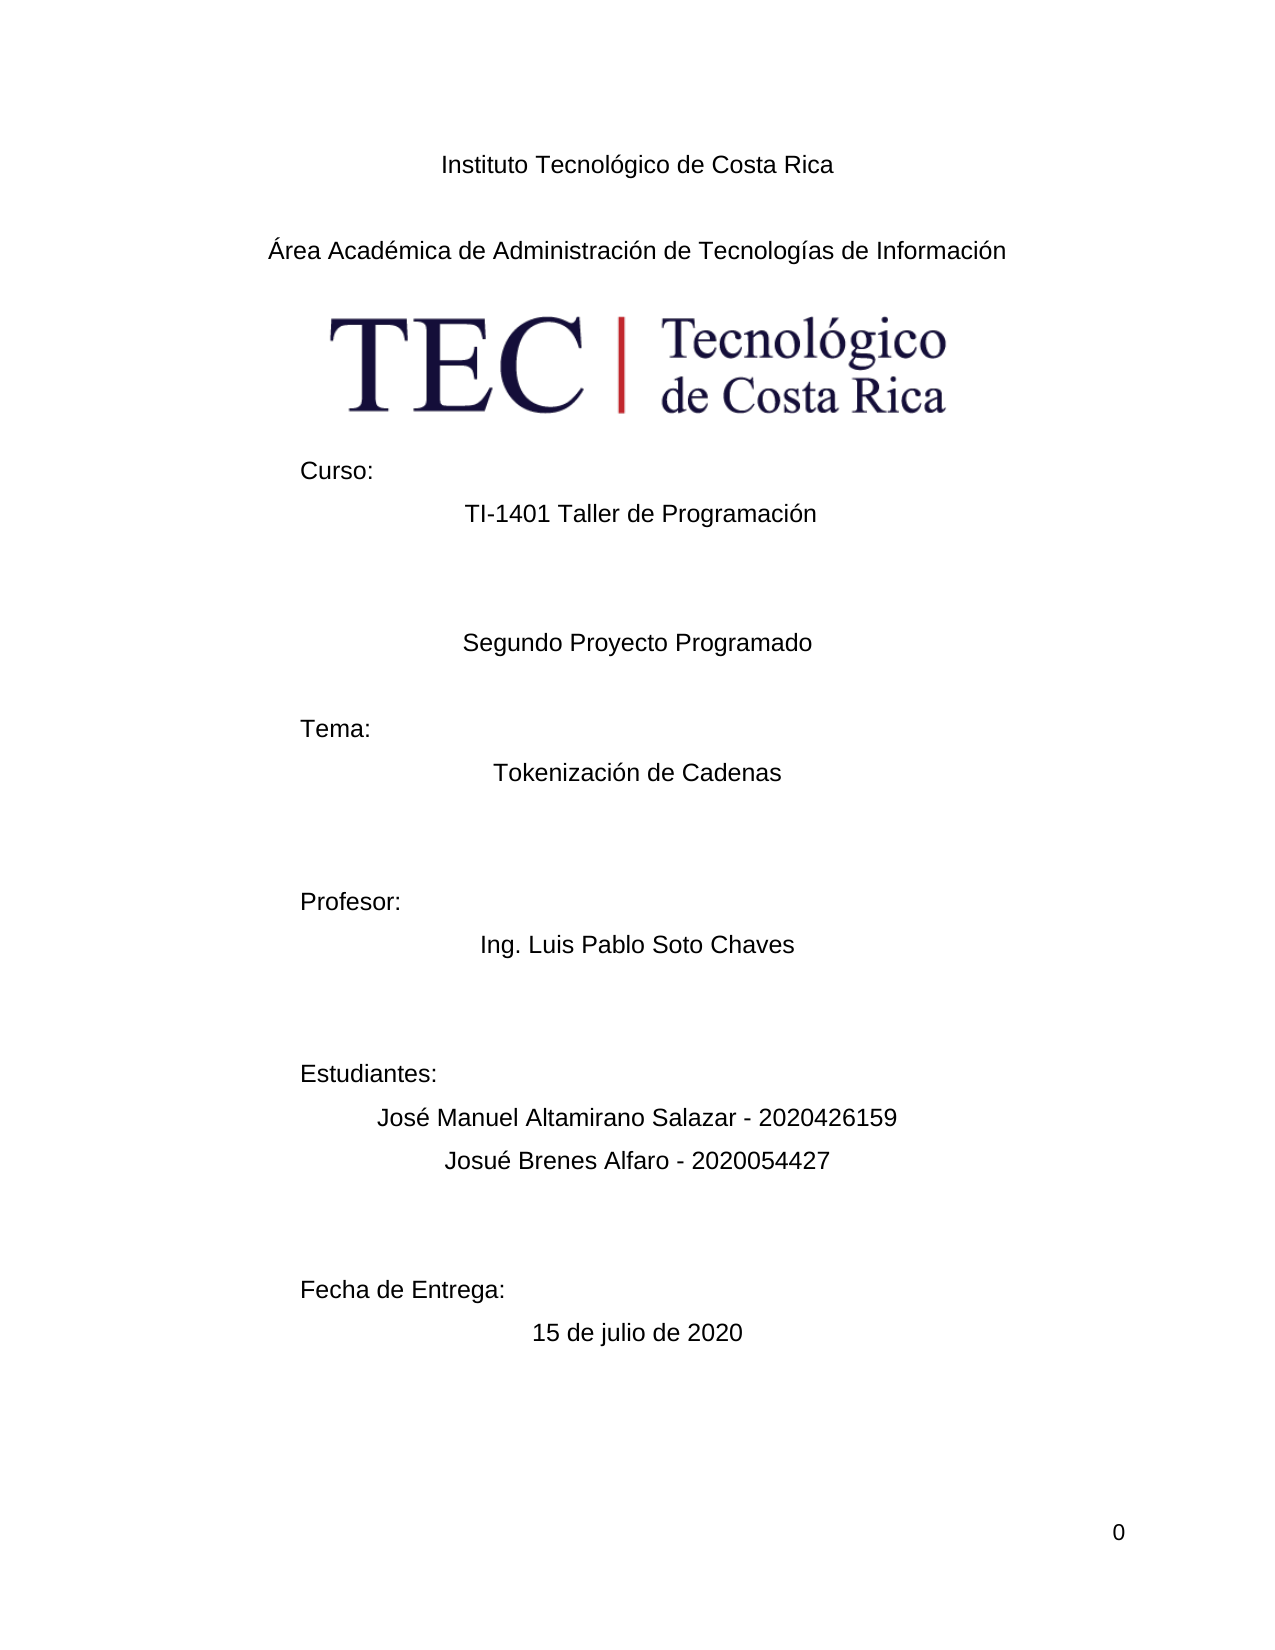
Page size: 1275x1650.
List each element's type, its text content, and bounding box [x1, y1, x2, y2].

text Estudiantes: [225, 1059, 1125, 1088]
text 15 de julio de 2020 [150, 1318, 1125, 1347]
text Profesor: [225, 887, 1125, 916]
text Tokenización de Cadenas [150, 757, 1125, 786]
text Tema: [225, 714, 1125, 743]
text TI-1401 Taller de Programación [150, 499, 1125, 527]
text Segundo Proyecto Programado [150, 628, 1125, 657]
text Instituto Tecnológico de Costa Rica [150, 150, 1125, 179]
text Ing. Luis Pablo Soto Chaves [150, 930, 1125, 959]
text Curso: [225, 456, 1125, 484]
text Josué Brenes Alfaro - 2020054427 [150, 1146, 1125, 1174]
text Área Académica de Administración de Tecnologías de Información [150, 236, 1125, 265]
picture [308, 279, 967, 443]
text José Manuel Altamirano Salazar - 2020426159 [150, 1102, 1125, 1131]
text Fecha de Entrega: [225, 1275, 1125, 1304]
